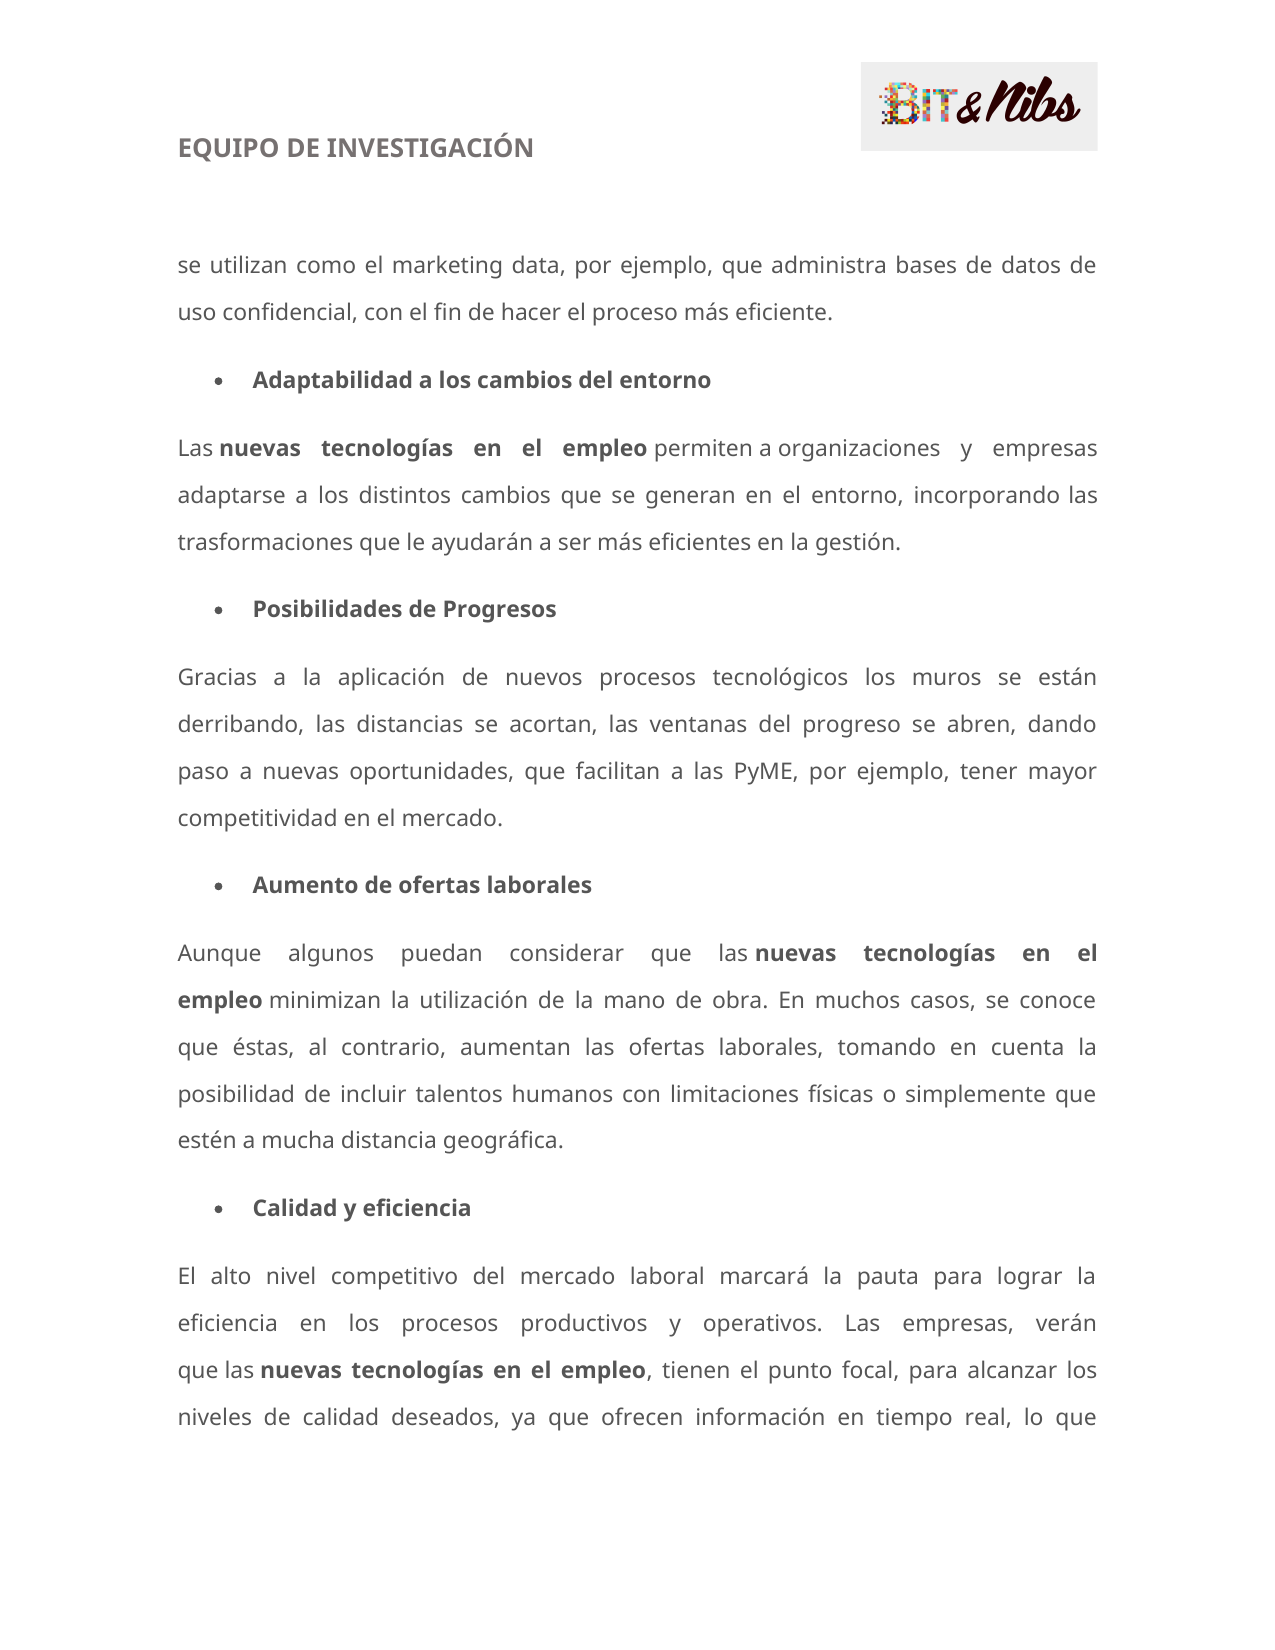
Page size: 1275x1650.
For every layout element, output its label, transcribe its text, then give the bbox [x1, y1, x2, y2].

text Aunque algunos puedan considerar que las nuevas tecnologías en el empleo minimizan la utilización de la mano de obra. En muchos casos, se conoce que éstas, al contrario, aumentan las ofertas laborales, tomando en cuenta la posibilidad de incluir talentos humanos con limitaciones físicas o simplemente que estén a mucha distancia geográfica. [177, 937, 1098, 1156]
list Aumento de ofertas laborales [215, 869, 1098, 900]
list Adaptabilidad a los cambios del entorno [215, 364, 1098, 395]
text Las nuevas tecnologías en el empleo permiten a organizaciones y empresas adaptarse a los distintos cambios que se generan en el entorno, incorporando las trasformaciones que le ayudarán a ser más eficientes en la gestión. [177, 432, 1098, 557]
text Gracias a la aplicación de nuevos procesos tecnológicos los muros se están derribando, las distancias se acortan, las ventanas del progreso se abren, dando paso a nuevas oportunidades, que facilitan a las PyME, por ejemplo, tener mayor competitividad en el mercado. [177, 661, 1098, 833]
picture [860, 62, 1098, 151]
list Posibilidades de Progresos [215, 593, 1098, 624]
list Calidad y eficiencia [215, 1192, 1098, 1223]
